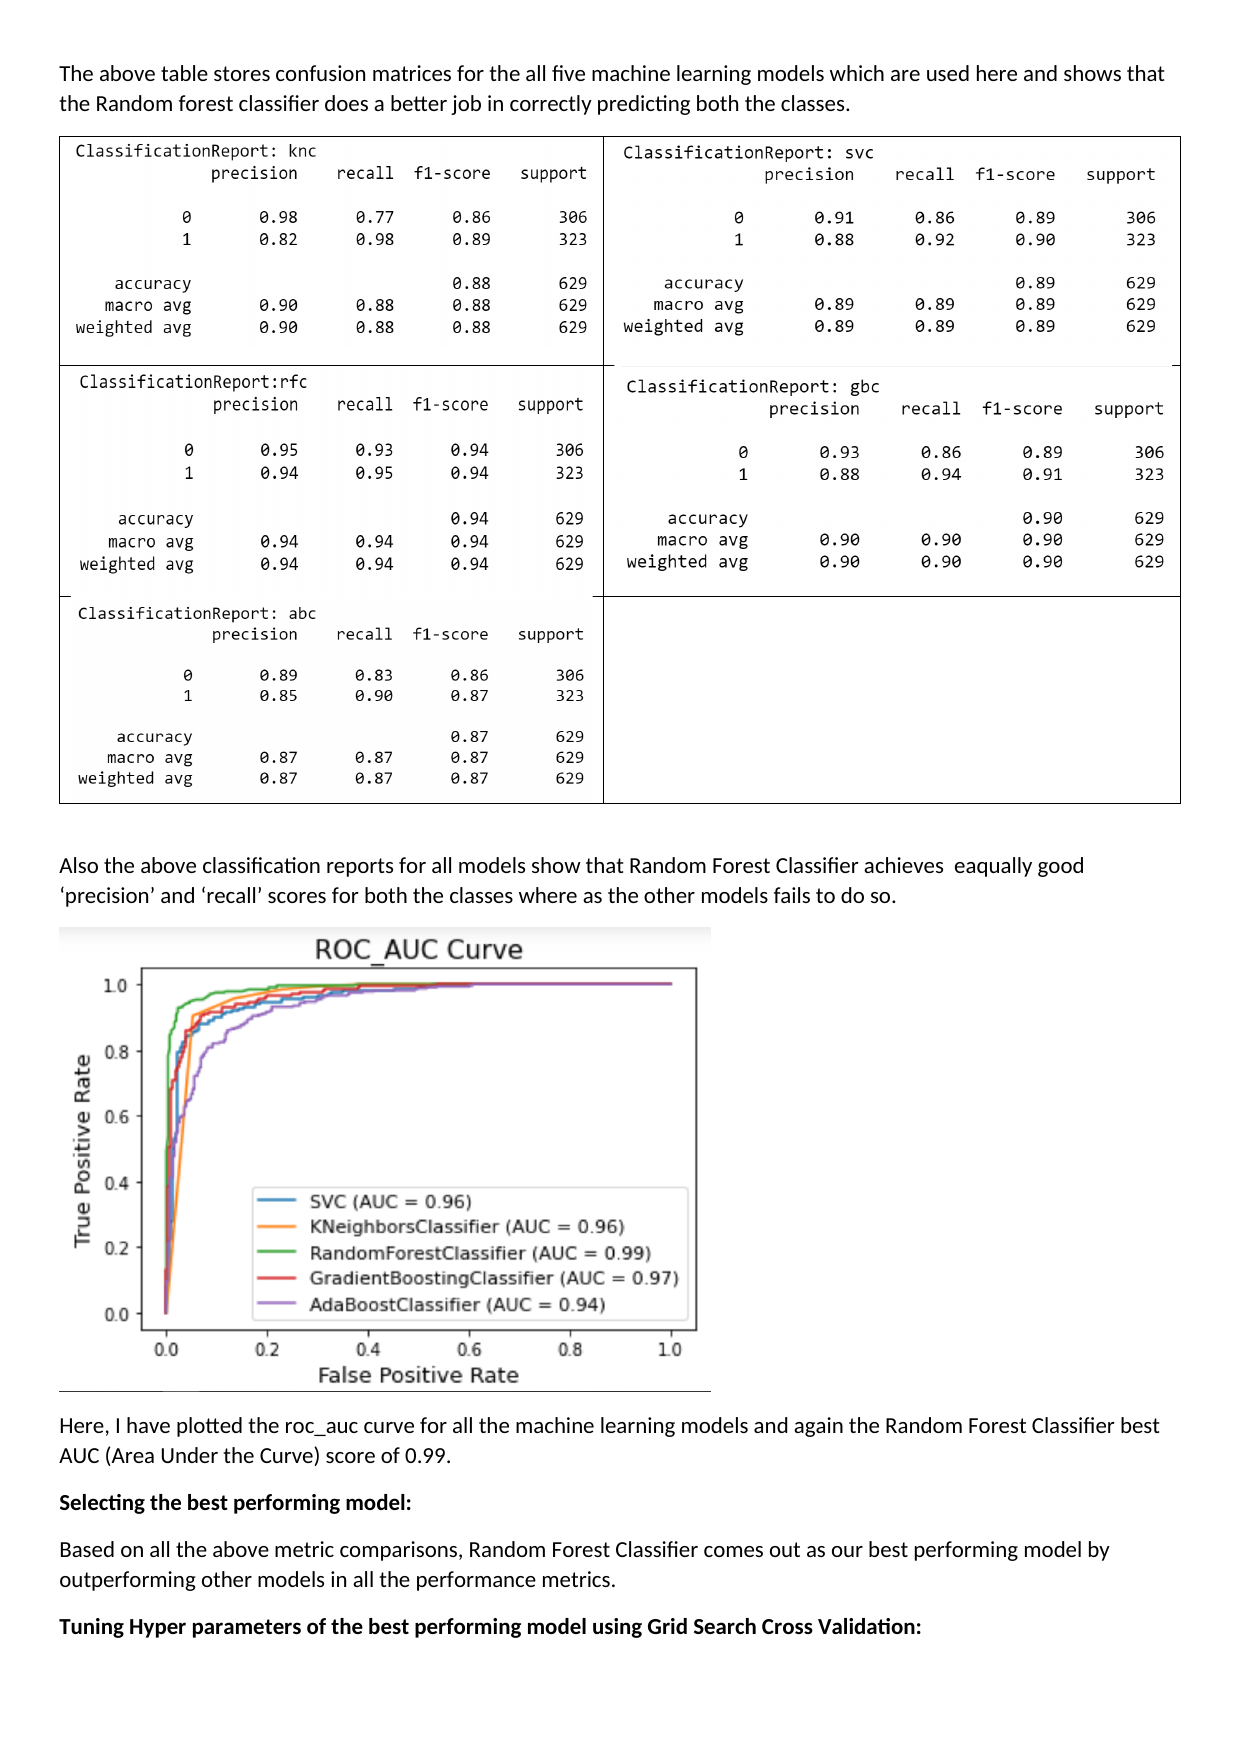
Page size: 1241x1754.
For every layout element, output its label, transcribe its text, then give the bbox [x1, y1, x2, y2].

table_header [60, 137, 603, 365]
table_cell [60, 597, 70, 803]
text Also the above classification reports for all models show that Random Forest Classifier achieves eaqually good ‘precision’ and ‘recall’ scores for both the classes where as the other models fails to do so. [59, 851, 1181, 909]
text Selecting the best performing model: [59, 1488, 1181, 1516]
text Based on all the above metric comparisons, Random Forest Classifier comes out as our best performing model by outperforming other models in all the performance metrics. [59, 1535, 1181, 1593]
table_cell [593, 597, 603, 803]
picture [70, 366, 596, 803]
picture [59, 927, 711, 1392]
table_cell [60, 366, 70, 596]
text Here, I have plotted the roc_auc curve for all the machine learning models and again the Random Forest Classifier best AUC (Area Under the Curve) score of 0.99. [59, 1411, 1181, 1469]
table_cell [604, 597, 1180, 803]
picture [614, 137, 1173, 579]
table_cell [596, 366, 603, 596]
table_header [1173, 137, 1180, 365]
picture [70, 137, 594, 348]
text Tuning Hyper parameters of the best performing model using Grid Search Cross Validation: [59, 1612, 1181, 1640]
table_header [604, 137, 614, 365]
table_cell [604, 366, 1180, 596]
text The above table stores confusion matrices for the all five machine learning models which are used here and shows that the Random forest classifier does a better job in correctly predicting both the classes. [59, 59, 1181, 117]
